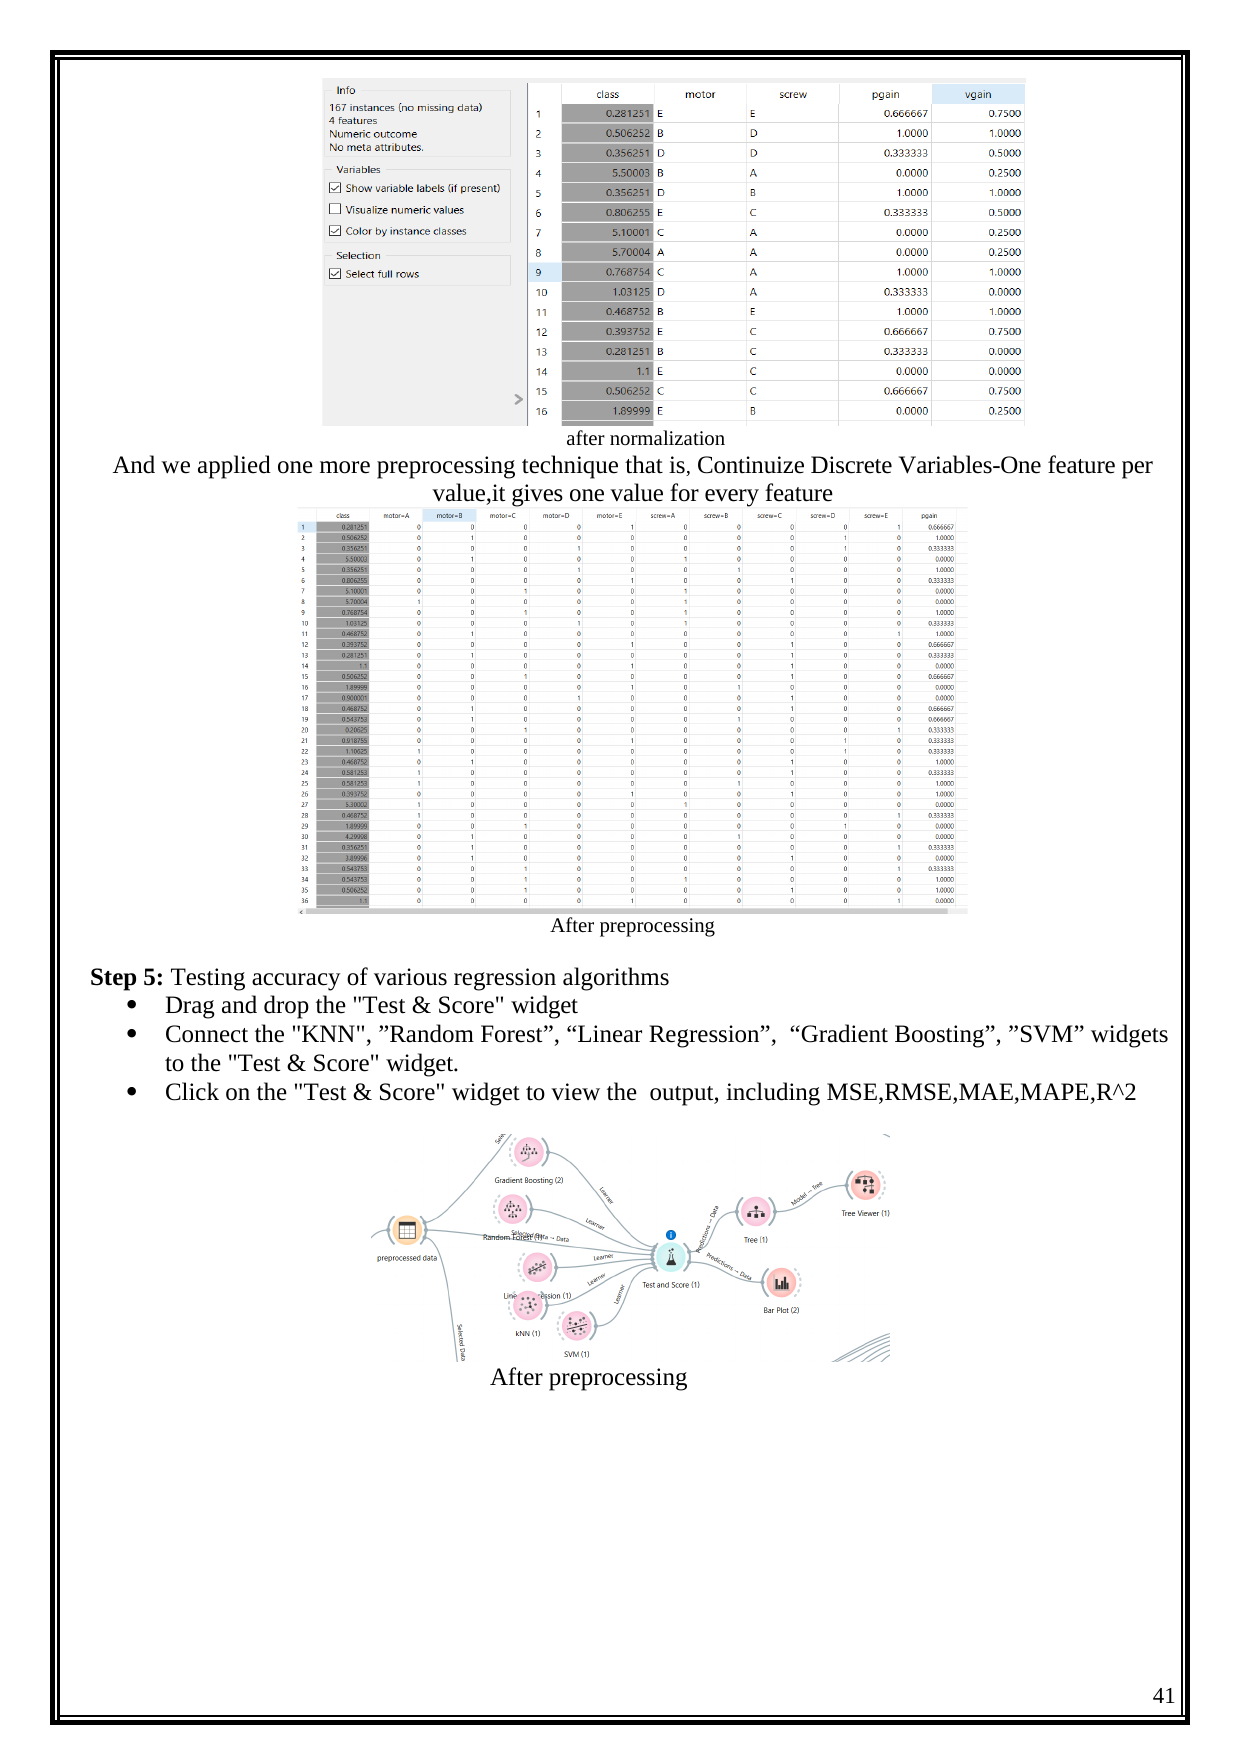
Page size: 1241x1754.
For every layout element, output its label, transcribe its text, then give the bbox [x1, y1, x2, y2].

text And we applied one more preprocessing technique that is, Continuize Discrete Variables-One feature per [90, 450, 1176, 478]
text After preprocessing [90, 913, 1176, 937]
text after normalization [90, 426, 1176, 450]
text After preprocessing [165, 1362, 1176, 1391]
picture [322, 77, 1027, 426]
list Click on the "Test & Score" widget to view the output, including MSE,RMSE,MAE,MAPE,R^2 [127, 1077, 1176, 1105]
text value,it gives one value for every feature [90, 478, 1176, 507]
picture [297, 507, 968, 914]
picture [371, 1134, 890, 1362]
list Connect the "KNN", ”Random Forest”, “Linear Regression”, “Gradient Boosting”, ”SVM” widgets to the "Test & Score" widget. [127, 1019, 1176, 1077]
text Step 5: Testing accuracy of various regression algorithms [90, 962, 1176, 990]
list Drag and drop the "Test & Score" widget [127, 990, 1176, 1019]
